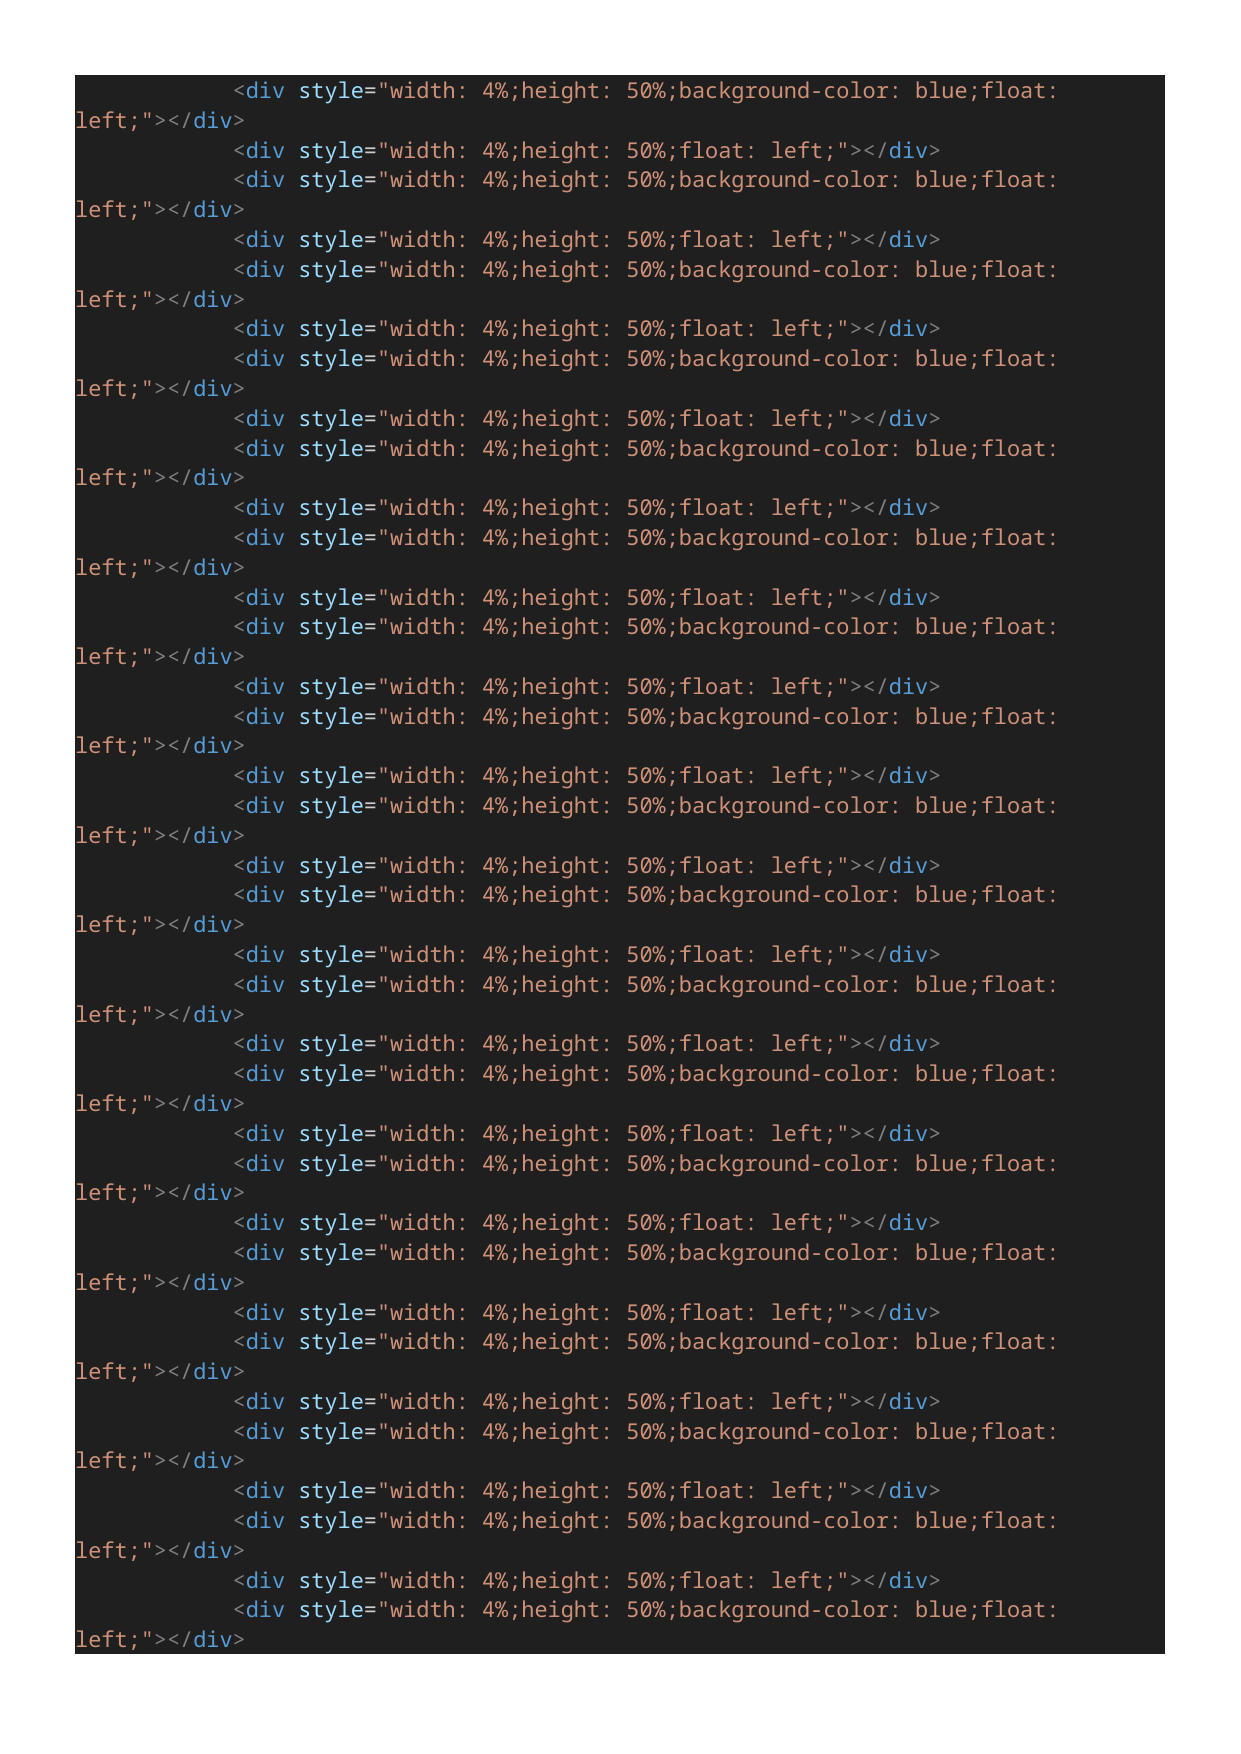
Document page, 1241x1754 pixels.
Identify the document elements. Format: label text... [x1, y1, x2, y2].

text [75, 224, 1165, 254]
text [75, 1564, 1165, 1594]
text <div style="width: 4%;height: 50%;float: left;"></div> [75, 1028, 1165, 1058]
text <div style="width: 4%;height: 50%;float: left;"></div> [75, 1207, 1165, 1237]
text <div style="width: 4%;height: 50%;float: left;"></div> [75, 760, 1165, 790]
text <div style="width: 4%;height: 50%;background-color: blue;float: left;"></div> [75, 1147, 1165, 1207]
text <div style="width: 4%;height: 50%;background-color: blue;float: left;"></div> [75, 701, 1165, 760]
text <div style="width: 4%;height: 50%;background-color: blue;float: left;"></div> [75, 254, 1165, 313]
text <div style="width: 4%;height: 50%;background-color: blue;float: left;"></div> [75, 343, 1165, 403]
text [75, 134, 1165, 164]
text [75, 1594, 1165, 1654]
text <div style="width: 4%;height: 50%;float: left;"></div> [75, 581, 1165, 611]
text <div style="width: 4%;height: 50%;float: left;"></div> [75, 492, 1165, 522]
text <div style="width: 4%;height: 50%;float: left;"></div> [75, 403, 1165, 432]
text <div style="width: 4%;height: 50%;background-color: blue;float: left;"></div> [75, 879, 1165, 939]
text <div style="width: 4%;height: 50%;background-color: blue;float: left;"></div> [75, 611, 1165, 671]
text <div style="width: 4%;height: 50%;background-color: blue;float: left;"></div> [75, 1326, 1165, 1386]
text <div style="width: 4%;height: 50%;background-color: blue;float: left;"></div> [75, 790, 1165, 849]
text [75, 1505, 1165, 1564]
text <div style="width: 4%;height: 50%;float: left;"></div> [75, 313, 1165, 343]
text <div style="width: 4%;height: 50%;background-color: blue;float: left;"></div> [75, 432, 1165, 492]
text <div style="width: 4%;height: 50%;background-color: blue;float: left;"></div> [75, 1058, 1165, 1118]
text <div style="width: 4%;height: 50%;background-color: blue;float: left;"></div> [75, 522, 1165, 581]
text <div style="width: 4%;height: 50%;float: left;"></div> [75, 1118, 1165, 1147]
text <div style="width: 4%;height: 50%;float: left;"></div> [75, 849, 1165, 879]
text <div style="width: 4%;height: 50%;float: left;"></div> [75, 1475, 1165, 1505]
text <div style="width: 4%;height: 50%;background-color: blue;float: left;"></div> [75, 1237, 1165, 1296]
text <div style="width: 4%;height: 50%;float: left;"></div> [75, 939, 1165, 969]
text <div style="width: 4%;height: 50%;float: left;"></div> [75, 671, 1165, 701]
text <div style="width: 4%;height: 50%;float: left;"></div> [75, 1386, 1165, 1416]
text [75, 164, 1165, 224]
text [75, 75, 1165, 134]
text <div style="width: 4%;height: 50%;float: left;"></div> [75, 1296, 1165, 1326]
text <div style="width: 4%;height: 50%;background-color: blue;float: left;"></div> [75, 969, 1165, 1028]
text <div style="width: 4%;height: 50%;background-color: blue;float: left;"></div> [75, 1416, 1165, 1475]
